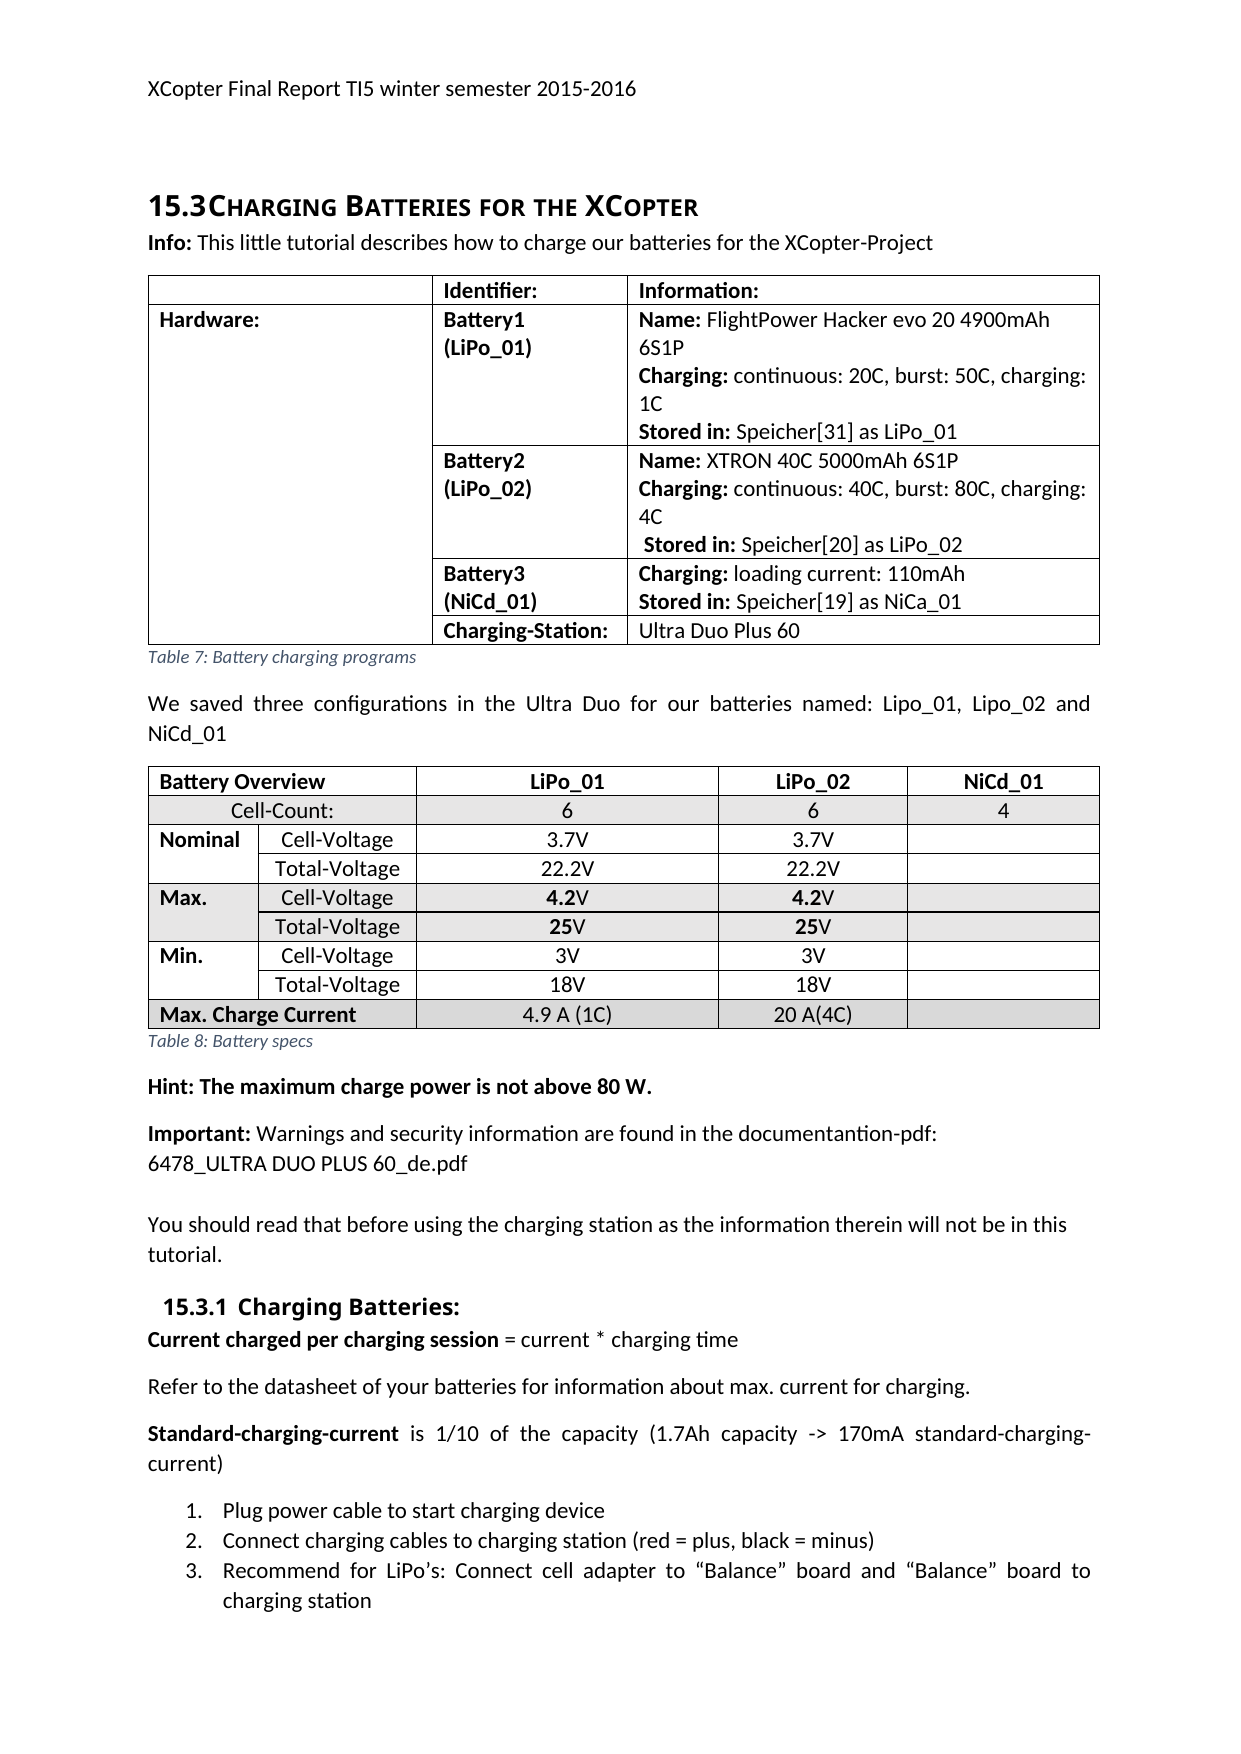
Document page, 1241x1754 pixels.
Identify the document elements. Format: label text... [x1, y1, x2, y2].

table_cell [908, 1000, 1099, 1028]
table_cell Hardware: [149, 305, 432, 644]
subtitle Charging Batteries for the XCopter [148, 185, 1093, 225]
table_cell Cell-Voltage [259, 942, 416, 969]
table_cell Min. [149, 942, 258, 999]
text Standard-charging-current is 1/10 of the capacity (1.7Ah capacity -> 170mA standard-charging-current) [148, 1419, 1093, 1477]
table_cell Name: FlightPower Hacker evo 20 4900mAh 6S1P Charging: continuous: 20C, burst: 50C, charging: 1C Stored in: Speicher[31] as LiPo_01 [628, 305, 1099, 445]
table_cell Name: XTRON 40C 5000mAh 6S1P Charging: continuous: 40C, burst: 80C, charging: 4C Stored in: Speicher[20] as LiPo_02 [628, 446, 1099, 558]
table_cell [908, 825, 1099, 853]
text 6478_ULTRA DUO PLUS 60_de.pdf [148, 1149, 1093, 1178]
text Important: Warnings and security information are found in the documentantion-pdf: [148, 1119, 1093, 1147]
table_cell Cell-Voltage [259, 884, 416, 911]
table_cell 4.2V [417, 884, 718, 911]
table_cell Total-Voltage [259, 971, 416, 999]
table_header [149, 276, 432, 304]
table_header LiPo_01 [417, 767, 718, 795]
text You should read that before using the charging station as the information therein will not be in this tutorial. [148, 1210, 1093, 1268]
text Info: This little tutorial describes how to charge our batteries for the XCopter-Project [148, 228, 1093, 256]
text Hint: The maximum charge power is not above 80 W. [148, 1072, 1093, 1101]
table_header Identifier: [433, 276, 627, 304]
table_cell Nominal [149, 825, 258, 882]
table_cell [908, 913, 1099, 941]
table_cell Total-Voltage [259, 854, 416, 882]
table_cell Battery2 (LiPo_02) [433, 446, 627, 558]
table_cell 20 A(4C) [719, 1000, 907, 1028]
table_cell [908, 942, 1099, 969]
table_cell 6 [719, 796, 907, 824]
table_cell Battery1 (LiPo_01) [433, 305, 627, 445]
table_cell Charging-Station: [433, 616, 627, 644]
table_header LiPo_02 [719, 767, 907, 795]
table_cell [908, 854, 1099, 882]
table_cell Charging: loading current: 110mAh Stored in: Speicher[19] as NiCa_01 [628, 559, 1099, 615]
table_cell Total-Voltage [259, 913, 416, 941]
text Refer to the datasheet of your batteries for information about max. current for charging. [148, 1372, 1093, 1400]
table_cell 4.2V [719, 884, 907, 911]
table_cell 25V [417, 913, 718, 941]
text Table 8: Battery specs [148, 1029, 1093, 1052]
list Connect charging cables to charging station (red = plus, black = minus) [185, 1526, 1093, 1554]
table_cell 3.7V [719, 825, 907, 853]
table_cell 22.2V [719, 854, 907, 882]
table_cell 4.9 A (1C) [417, 1000, 718, 1028]
table_cell [908, 971, 1099, 999]
table_cell 4 [908, 796, 1099, 824]
table_cell 3.7V [417, 825, 718, 853]
table_cell 22.2V [417, 854, 718, 882]
table_cell 3V [417, 942, 718, 969]
table_cell Cell-Count: [149, 796, 416, 824]
table_header Information: [628, 276, 1099, 304]
list Recommend for LiPo’s: Connect cell adapter to “Balance” board and “Balance” board to charging station [185, 1556, 1093, 1614]
table_cell 3V [719, 942, 907, 969]
table_cell 6 [417, 796, 718, 824]
subtitle Charging Batteries: [162, 1291, 1093, 1322]
table_header NiCd_01 [908, 767, 1099, 795]
table_cell 18V [417, 971, 718, 999]
table_header Battery Overview [149, 767, 416, 795]
text Current charged per charging session = current * charging time [148, 1325, 1093, 1353]
text Table 7: Battery charging programs [148, 645, 1093, 668]
table_cell Battery3 (NiCd_01) [433, 559, 627, 615]
table_cell Max. [149, 884, 258, 941]
text We saved three configurations in the Ultra Duo for our batteries named: Lipo_01, Lipo_02 and NiCd_01 [148, 689, 1093, 747]
table_cell 25V [719, 913, 907, 941]
table_cell Max. Charge Current [149, 1000, 416, 1028]
table_cell Cell-Voltage [259, 825, 416, 853]
table_cell 18V [719, 971, 907, 999]
list Plug power cable to start charging device [185, 1496, 1093, 1524]
table_cell Ultra Duo Plus 60 [628, 616, 1099, 644]
table_cell [908, 884, 1099, 911]
